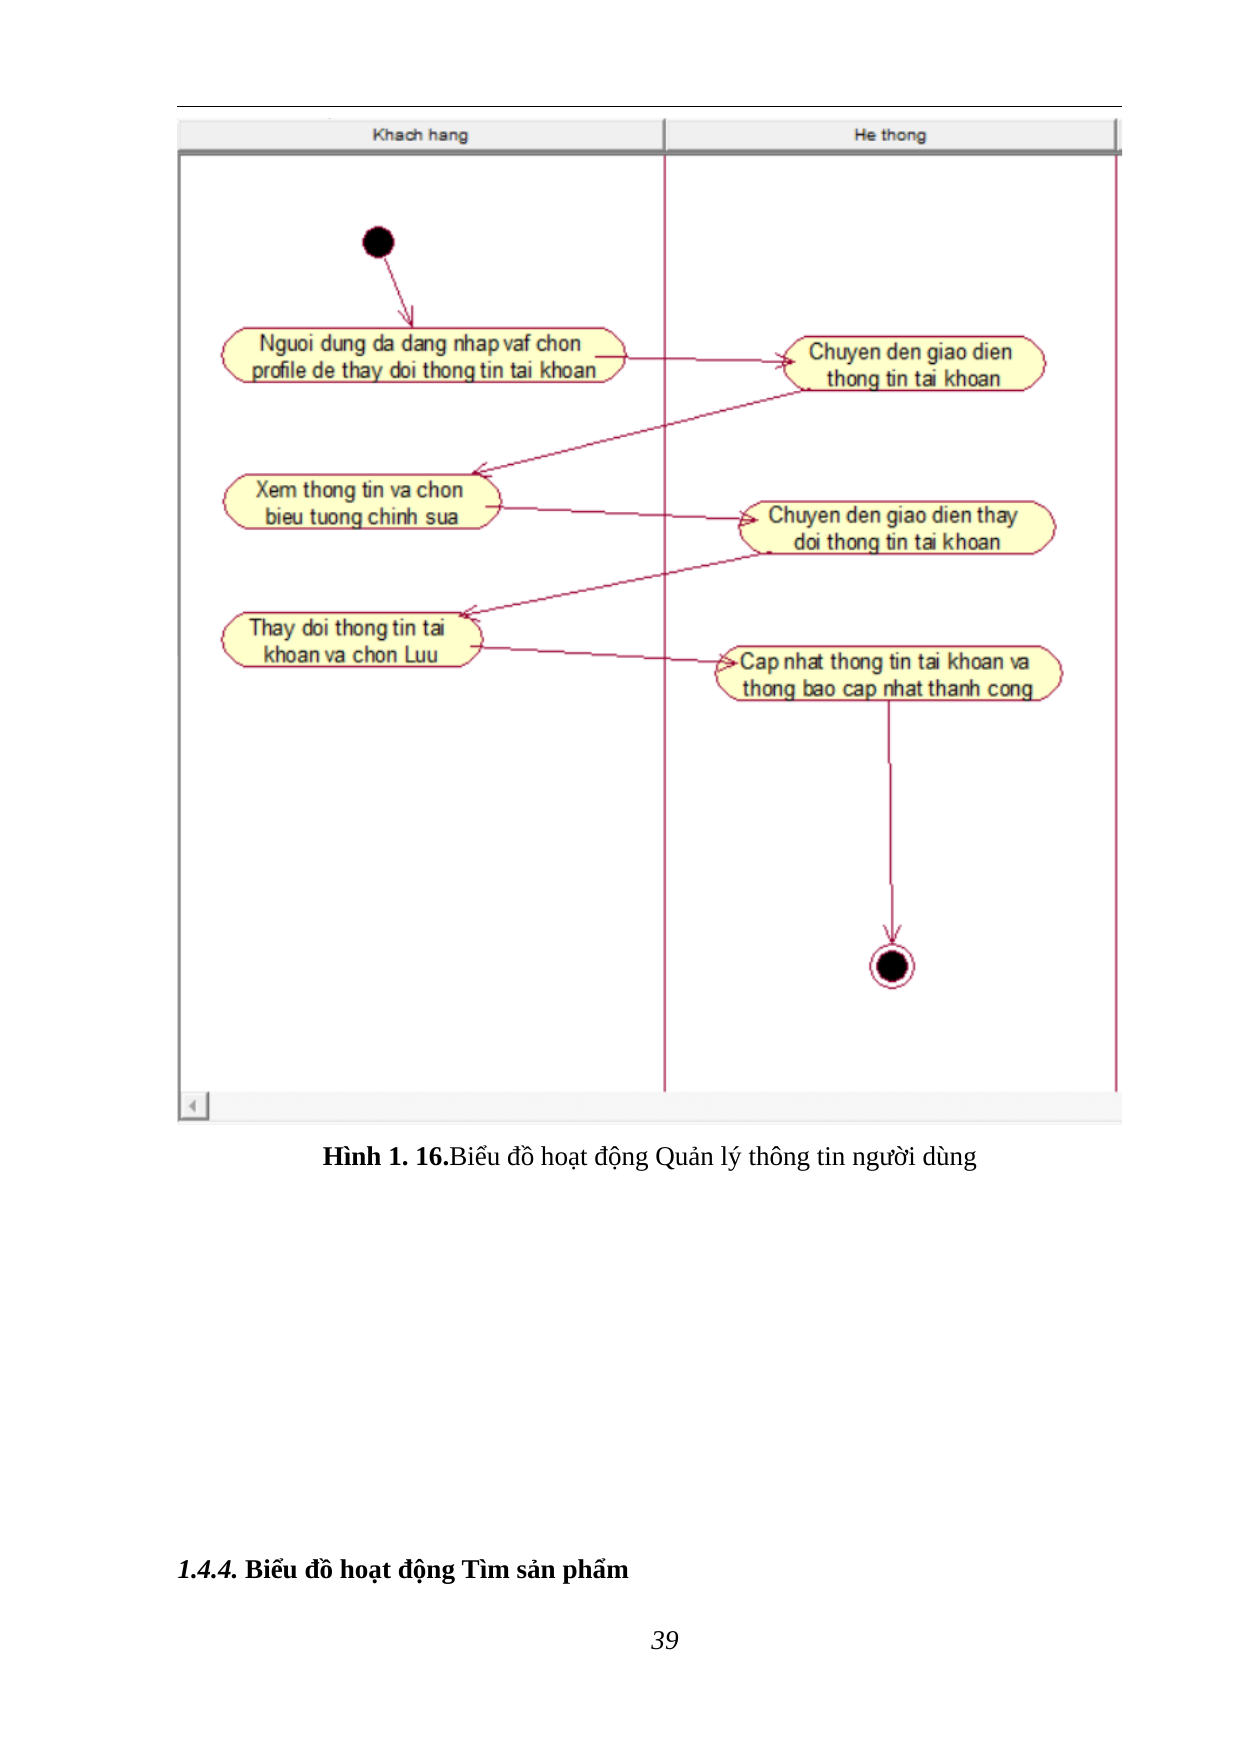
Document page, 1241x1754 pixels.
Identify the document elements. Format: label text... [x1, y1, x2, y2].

text Hình 1. 16.Biểu đồ hoạt động Quản lý thông tin người dùng [177, 1141, 1122, 1172]
picture [177, 118, 1123, 1125]
text Biểu đồ hoạt động Tìm sản phẩm [177, 1553, 1122, 1584]
